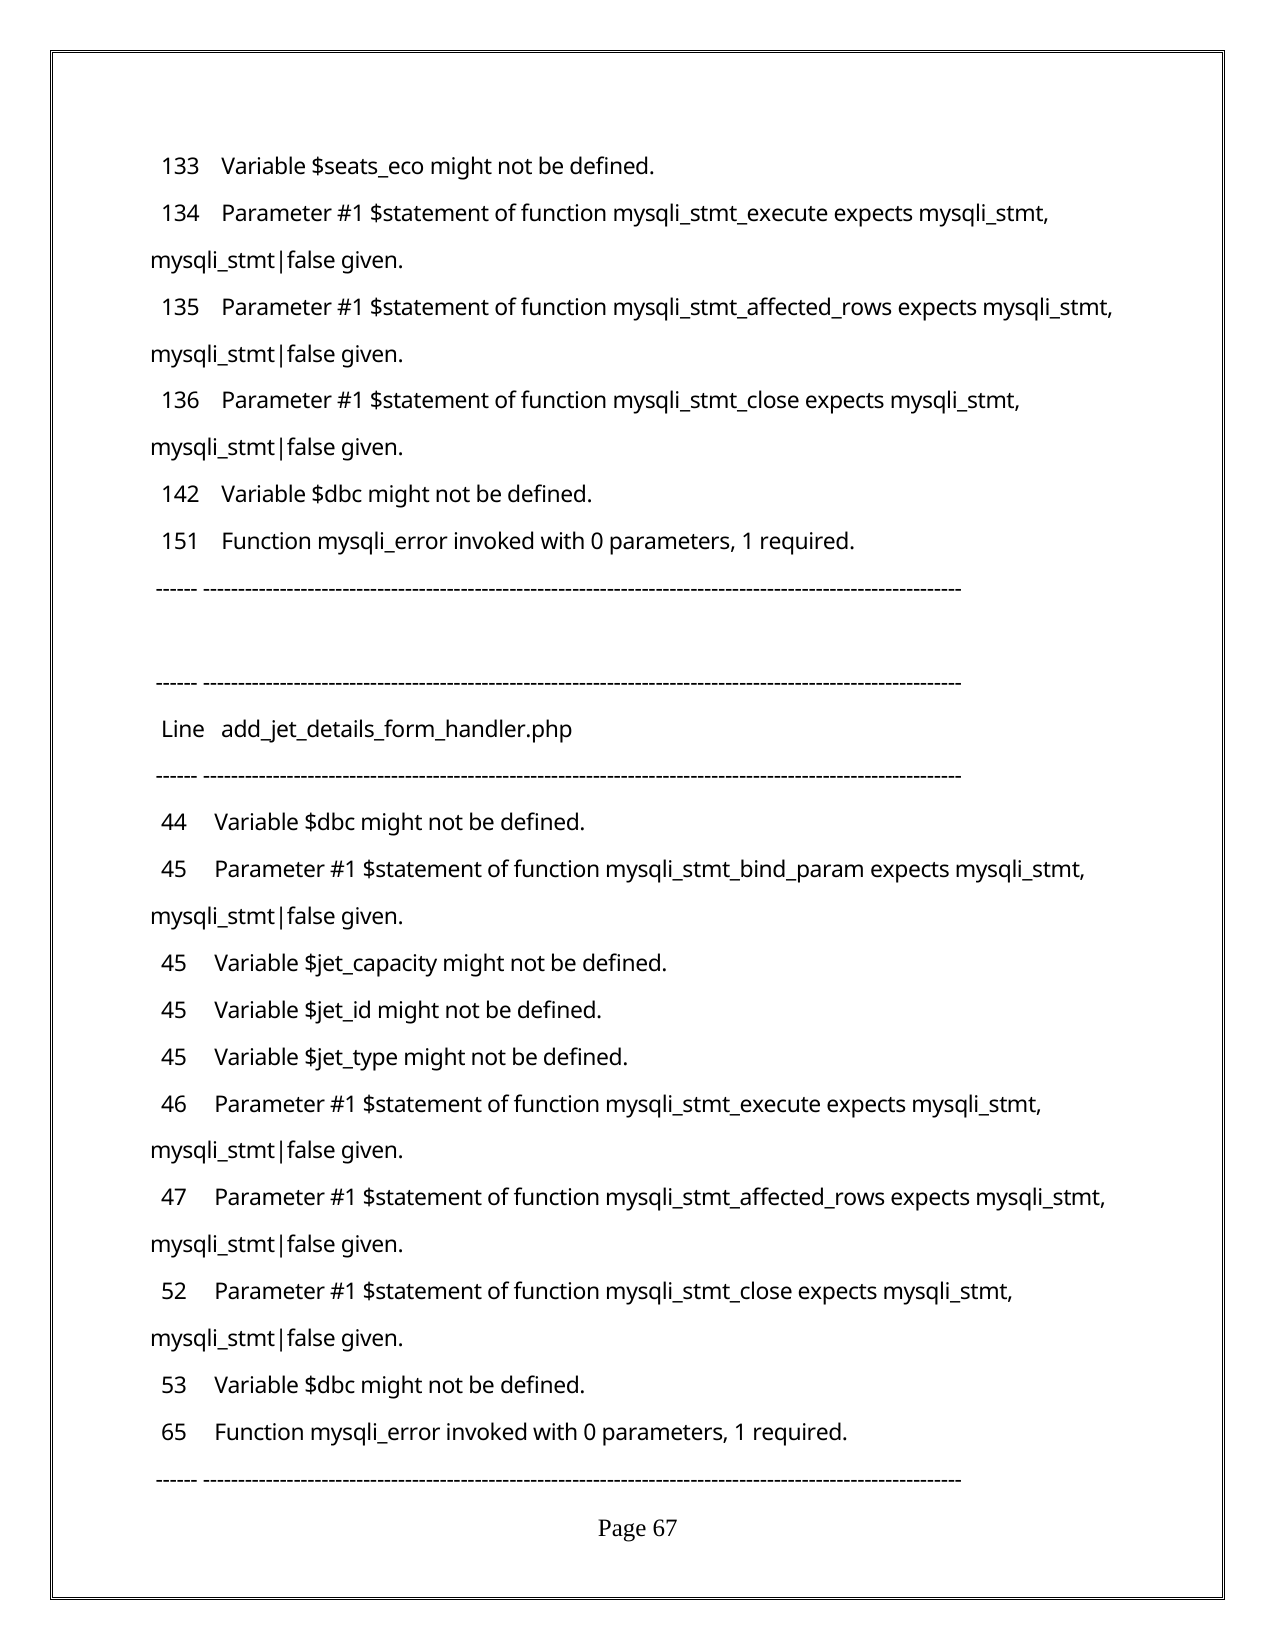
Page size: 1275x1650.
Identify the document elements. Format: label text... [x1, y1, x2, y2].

text 65 Function mysqli_error invoked with 0 parameters, 1 required. [150, 1416, 1125, 1447]
text ------ ------------------------------------------------------------------------------------------------------------- [150, 666, 1125, 697]
text 44 Variable $dbc might not be defined. [150, 806, 1125, 837]
text Line add_jet_details_form_handler.php [150, 712, 1125, 744]
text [150, 1462, 1125, 1494]
text 134 Parameter #1 $statement of function mysqli_stmt_execute expects mysqli_stmt, mysqli_stmt|false given. [150, 197, 1125, 275]
text ------ ------------------------------------------------------------------------------------------------------------- [150, 759, 1125, 791]
text 136 Parameter #1 $statement of function mysqli_stmt_close expects mysqli_stmt, mysqli_stmt|false given. [150, 384, 1125, 462]
text 52 Parameter #1 $statement of function mysqli_stmt_close expects mysqli_stmt, mysqli_stmt|false given. [150, 1275, 1125, 1353]
text 45 Variable $jet_capacity might not be defined. [150, 947, 1125, 978]
text 45 Variable $jet_id might not be defined. [150, 994, 1125, 1025]
text ------ ------------------------------------------------------------------------------------------------------------- [150, 572, 1125, 603]
text 135 Parameter #1 $statement of function mysqli_stmt_affected_rows expects mysqli_stmt, mysqli_stmt|false given. [150, 291, 1125, 369]
text 45 Variable $jet_type might not be defined. [150, 1041, 1125, 1072]
text 47 Parameter #1 $statement of function mysqli_stmt_affected_rows expects mysqli_stmt, mysqli_stmt|false given. [150, 1181, 1125, 1259]
text 46 Parameter #1 $statement of function mysqli_stmt_execute expects mysqli_stmt, mysqli_stmt|false given. [150, 1087, 1125, 1166]
text 45 Parameter #1 $statement of function mysqli_stmt_bind_param expects mysqli_stmt, mysqli_stmt|false given. [150, 853, 1125, 931]
text 142 Variable $dbc might not be defined. [150, 478, 1125, 509]
text 53 Variable $dbc might not be defined. [150, 1369, 1125, 1400]
text 151 Function mysqli_error invoked with 0 parameters, 1 required. [150, 525, 1125, 556]
text 133 Variable $seats_eco might not be defined. [150, 150, 1125, 181]
